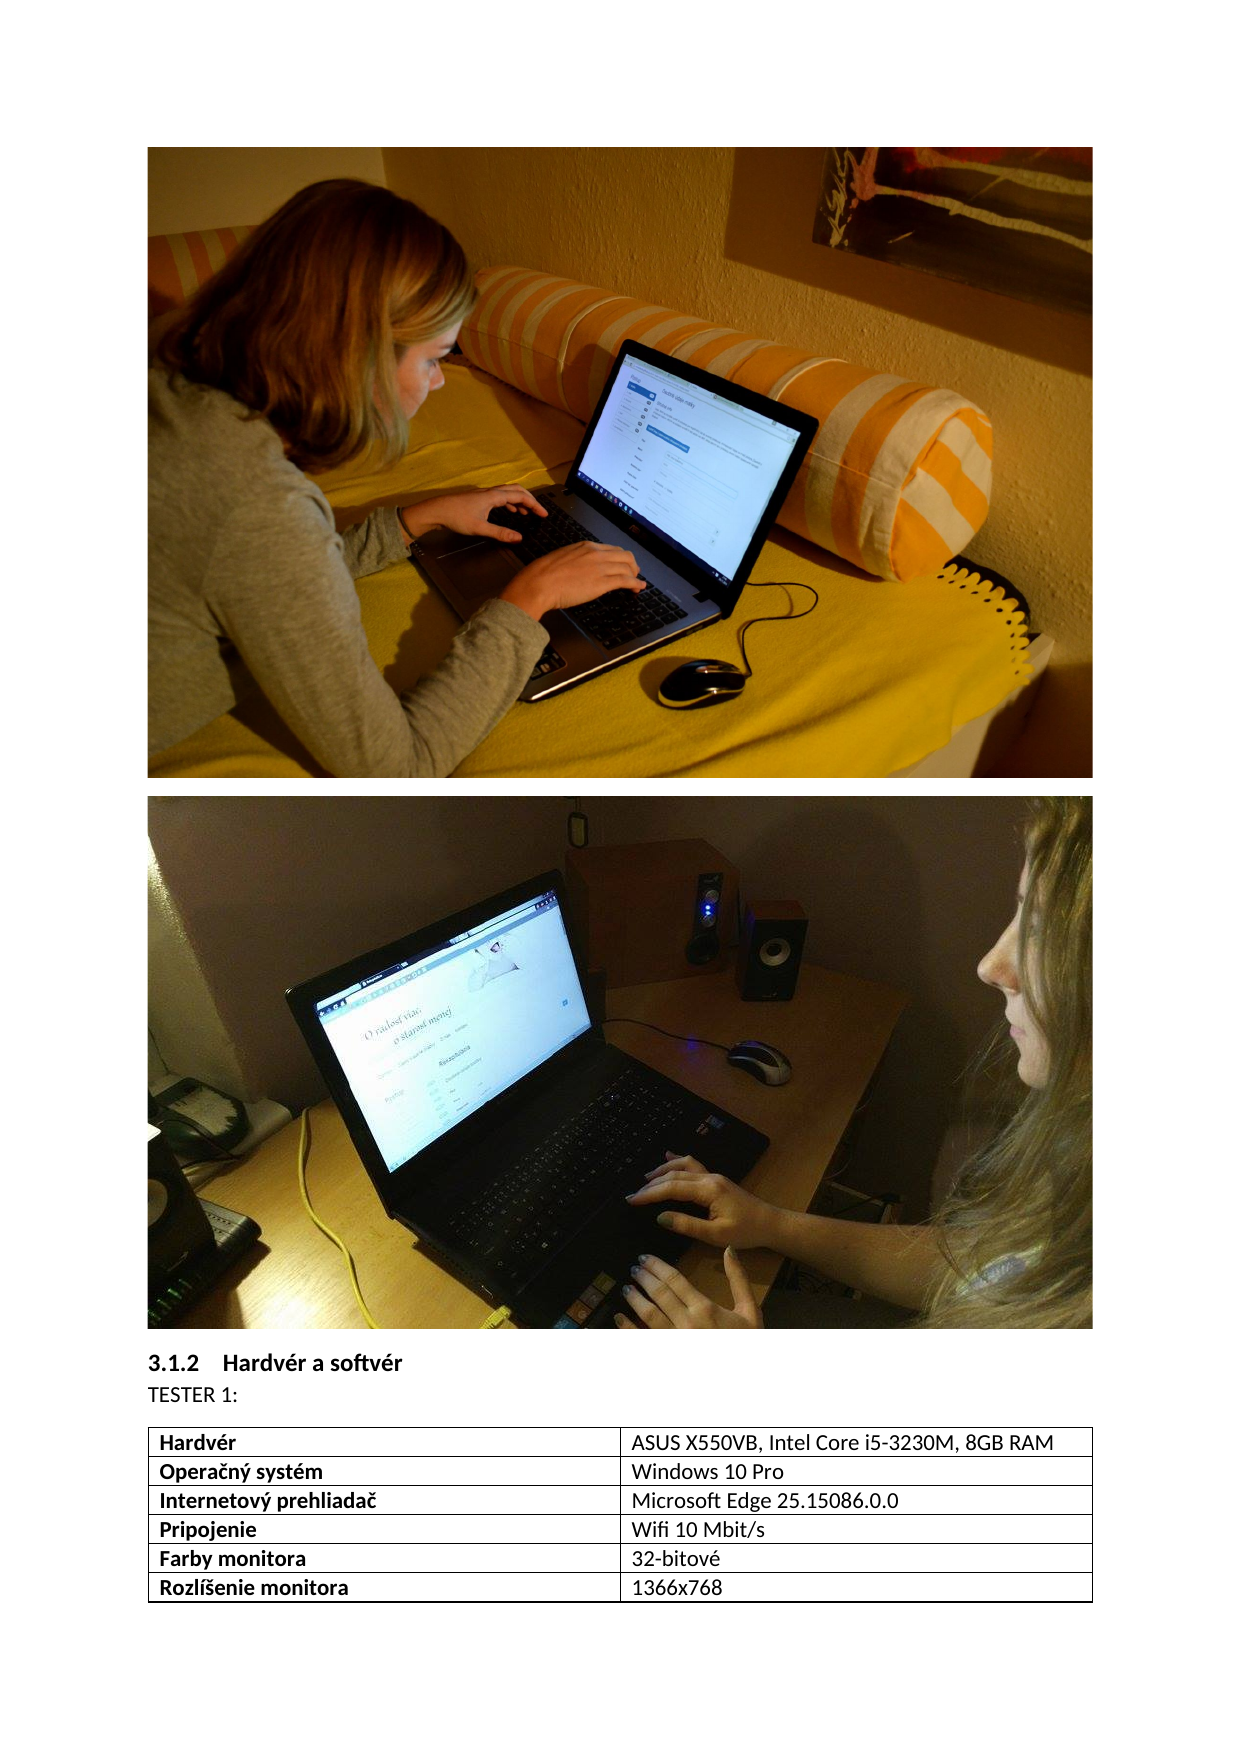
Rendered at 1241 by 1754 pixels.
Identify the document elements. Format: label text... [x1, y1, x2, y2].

table_cell 32-bitové [621, 1544, 1092, 1572]
table_cell Microsoft Edge 25.15086.0.0 [621, 1486, 1092, 1514]
subtitle Hardvér a softvér [148, 1347, 1093, 1378]
table_cell Internetový prehliadač [149, 1486, 620, 1514]
table_cell Operačný systém [149, 1457, 620, 1485]
table_cell Rozlíšenie monitora [149, 1573, 620, 1601]
table_cell Farby monitora [149, 1544, 620, 1572]
table_cell 1366x768 [621, 1573, 1092, 1601]
picture [147, 147, 1093, 778]
table_cell Wifi 10 Mbit/s [621, 1515, 1092, 1543]
table_header Hardvér [149, 1428, 620, 1456]
picture [147, 796, 1093, 1329]
table_cell Windows 10 Pro [621, 1457, 1092, 1485]
table_cell Pripojenie [149, 1515, 620, 1543]
table_header ASUS X550VB, Intel Core i5-3230M, 8GB RAM [621, 1428, 1092, 1456]
text TESTER 1: [148, 1380, 1093, 1408]
